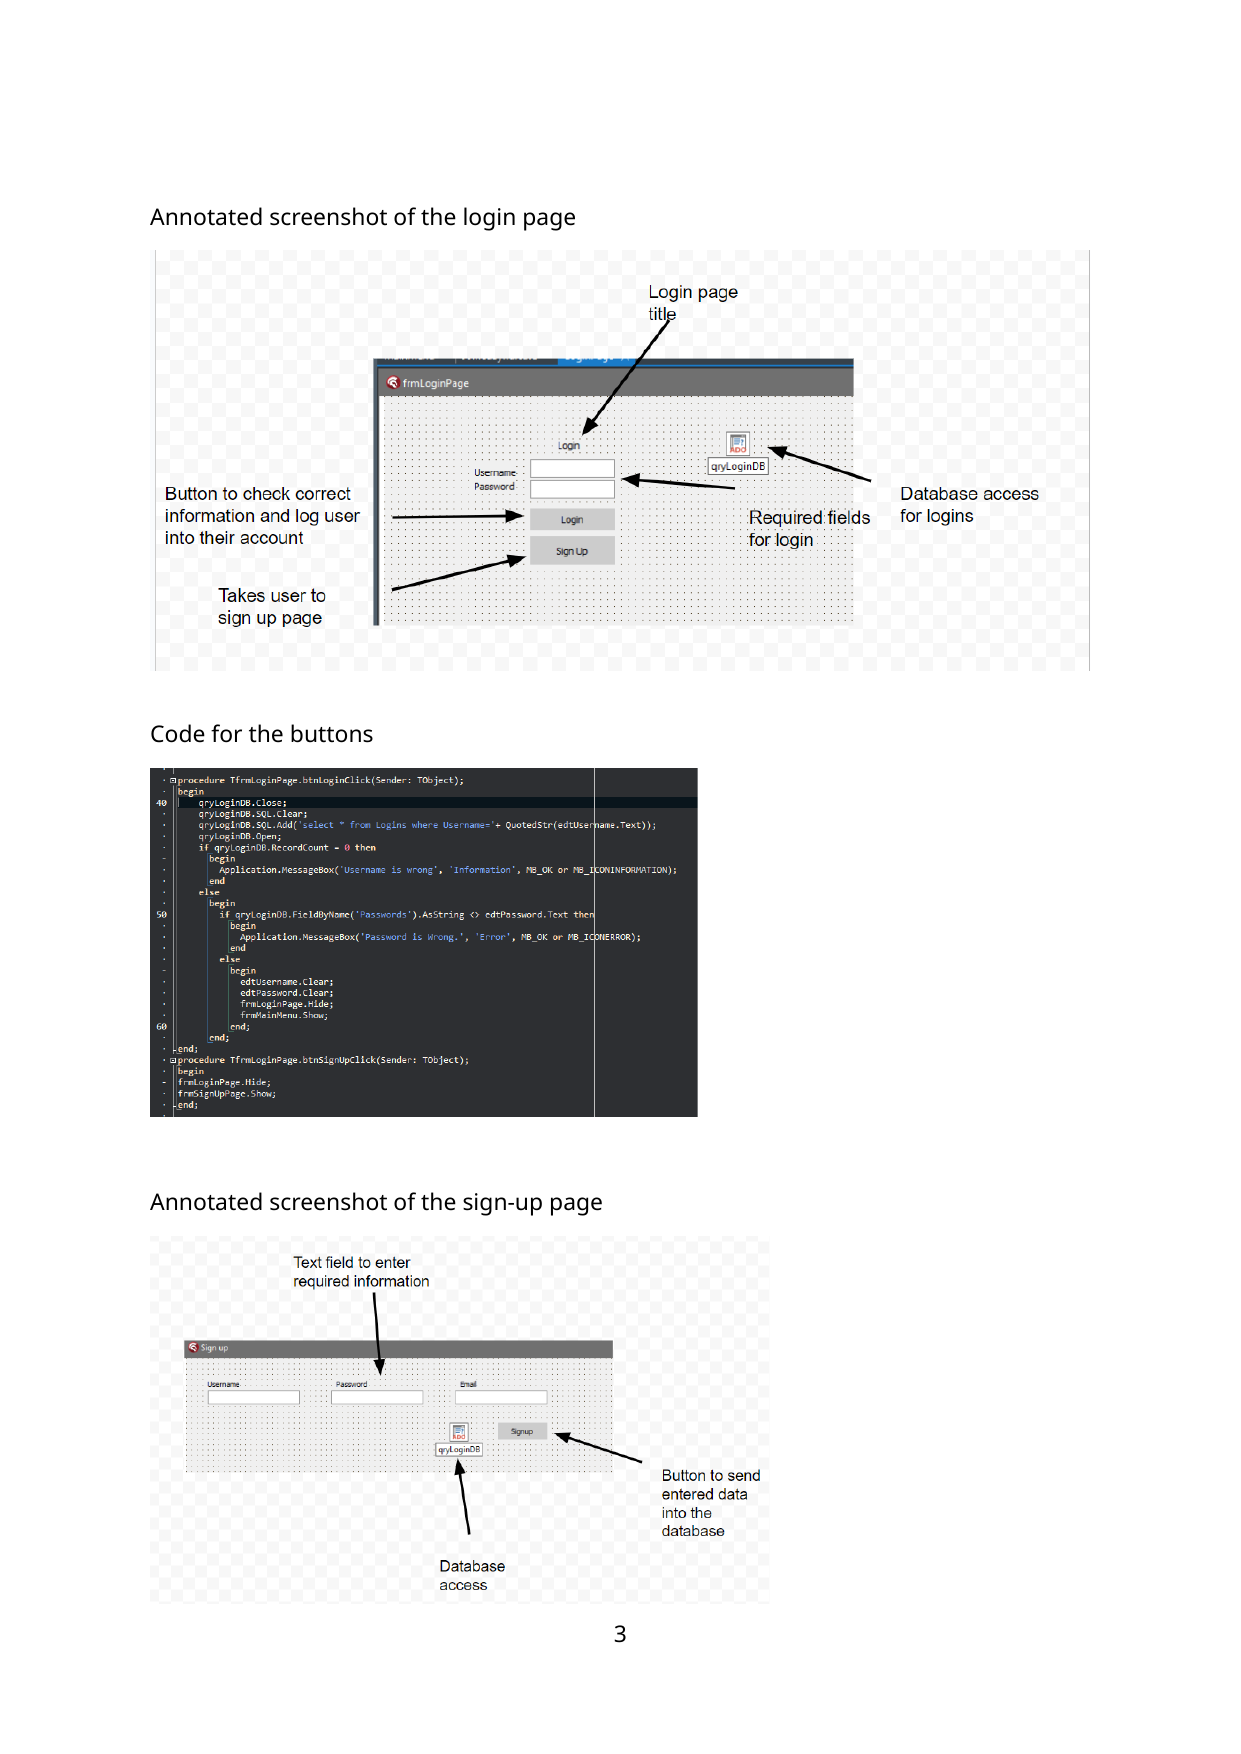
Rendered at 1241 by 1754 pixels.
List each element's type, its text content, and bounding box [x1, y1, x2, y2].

text Code for the buttons [150, 718, 1090, 749]
text Annotated screenshot of the sign-up page [150, 1186, 1090, 1217]
picture [150, 250, 1091, 671]
picture [150, 1236, 770, 1604]
picture [150, 768, 698, 1117]
text Annotated screenshot of the login page [150, 200, 1090, 232]
